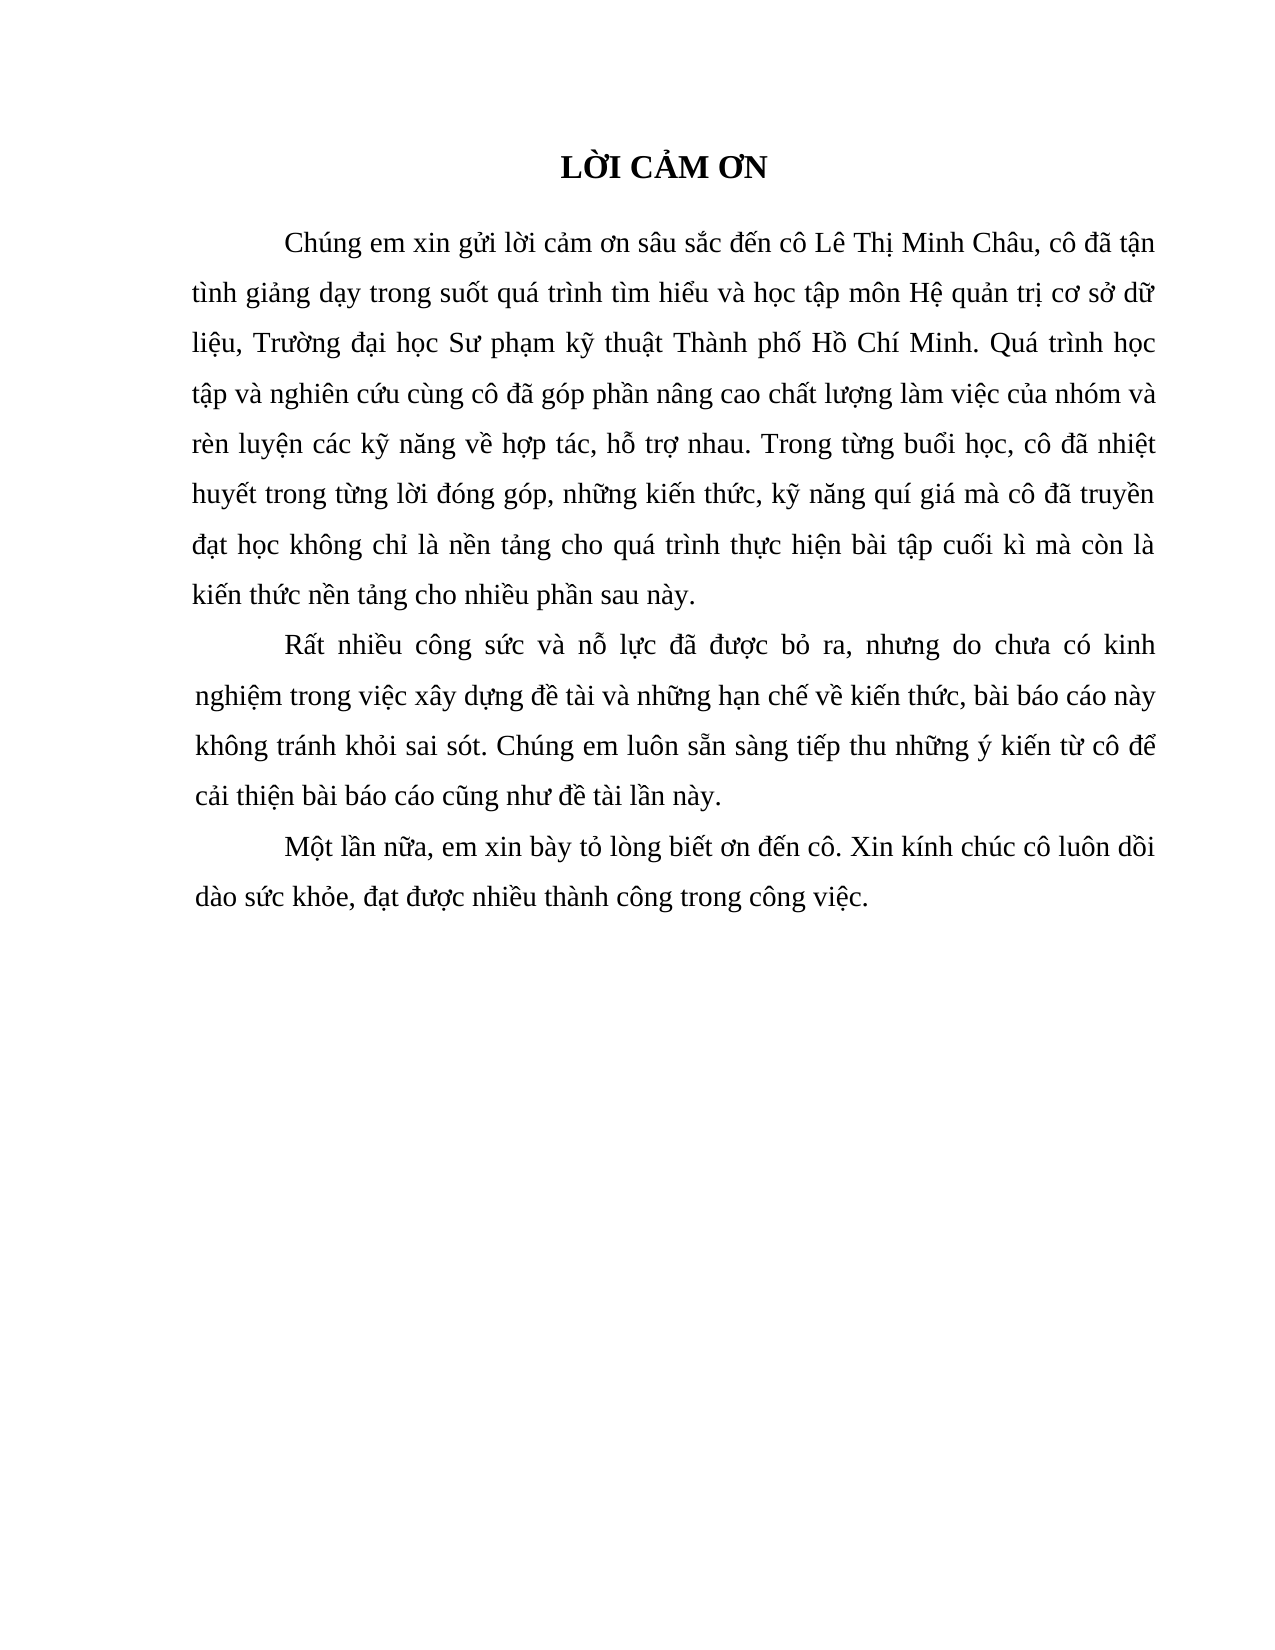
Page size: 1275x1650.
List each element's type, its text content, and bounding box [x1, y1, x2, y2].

text Rất nhiều công sức và nỗ lực đã được bỏ ra, nhưng do chưa có kinh nghiệm trong việc xây dựng đề tài và những hạn chế về kiến thức, bài báo cáo này không tránh khỏi sai sót. Chúng em luôn sẵn sàng tiếp thu những ý kiến từ cô để cải thiện bài báo cáo cũng như đề tài lần này. [195, 627, 1157, 812]
text Một lần nữa, em xin bày tỏ lòng biết ơn đến cô. Xin kính chúc cô luôn dồi dào sức khỏe, đạt được nhiều thành công trong công việc. [195, 829, 1157, 913]
list LỜI CẢM ƠN [192, 148, 1136, 186]
text Chúng em xin gửi lời cảm ơn sâu sắc đến cô Lê Thị Minh Châu, cô đã tận tình giảng dạy trong suốt quá trình tìm hiểu và học tập môn Hệ quản trị cơ sở dữ liệu, Trường đại học Sư phạm kỹ thuật Thành phố Hồ Chí Minh. Quá trình học tập và nghiên cứu cùng cô đã góp phần nâng cao chất lượng làm việc của nhóm và rèn luyện các kỹ năng về hợp tác, hỗ trợ nhau. Trong từng buổi học, cô đã nhiệt huyết trong từng lời đóng góp, những kiến thức, kỹ năng quí giá mà cô đã truyền đạt học không chỉ là nền tảng cho quá trình thực hiện bài tập cuối kì mà còn là kiến thức nền tảng cho nhiều phần sau này. [192, 225, 1157, 611]
